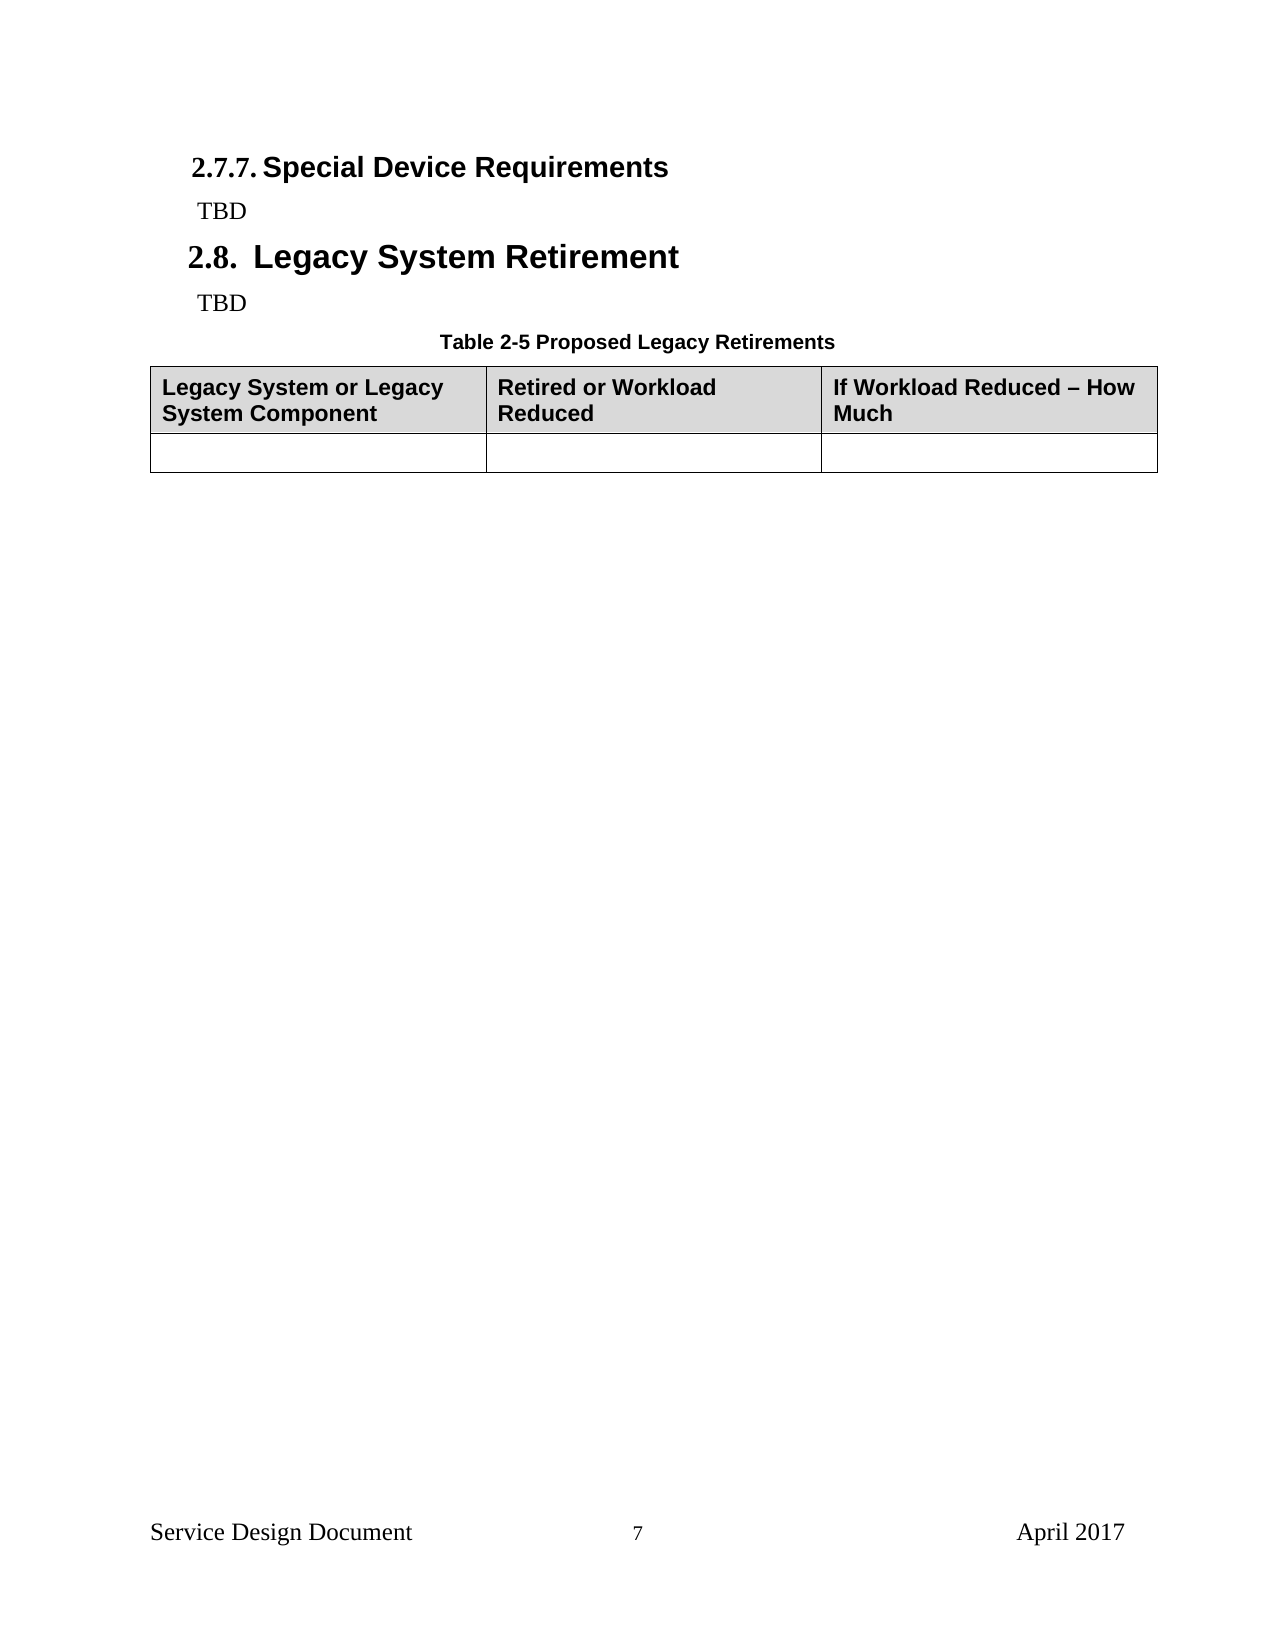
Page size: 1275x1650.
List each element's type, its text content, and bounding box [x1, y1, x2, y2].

table_cell [822, 434, 1157, 472]
text TBD [197, 288, 1125, 317]
text TBD [197, 196, 1125, 225]
table_header Legacy System or Legacy System Component [151, 367, 486, 432]
table_cell [487, 434, 821, 472]
subtitle Special Device Requirements [191, 150, 1125, 184]
table_header Retired or Workload Reduced [487, 367, 821, 432]
subtitle Legacy System Retirement [187, 237, 1125, 276]
table_cell [151, 434, 486, 472]
table_header If Workload Reduced – How Much [822, 367, 1157, 432]
